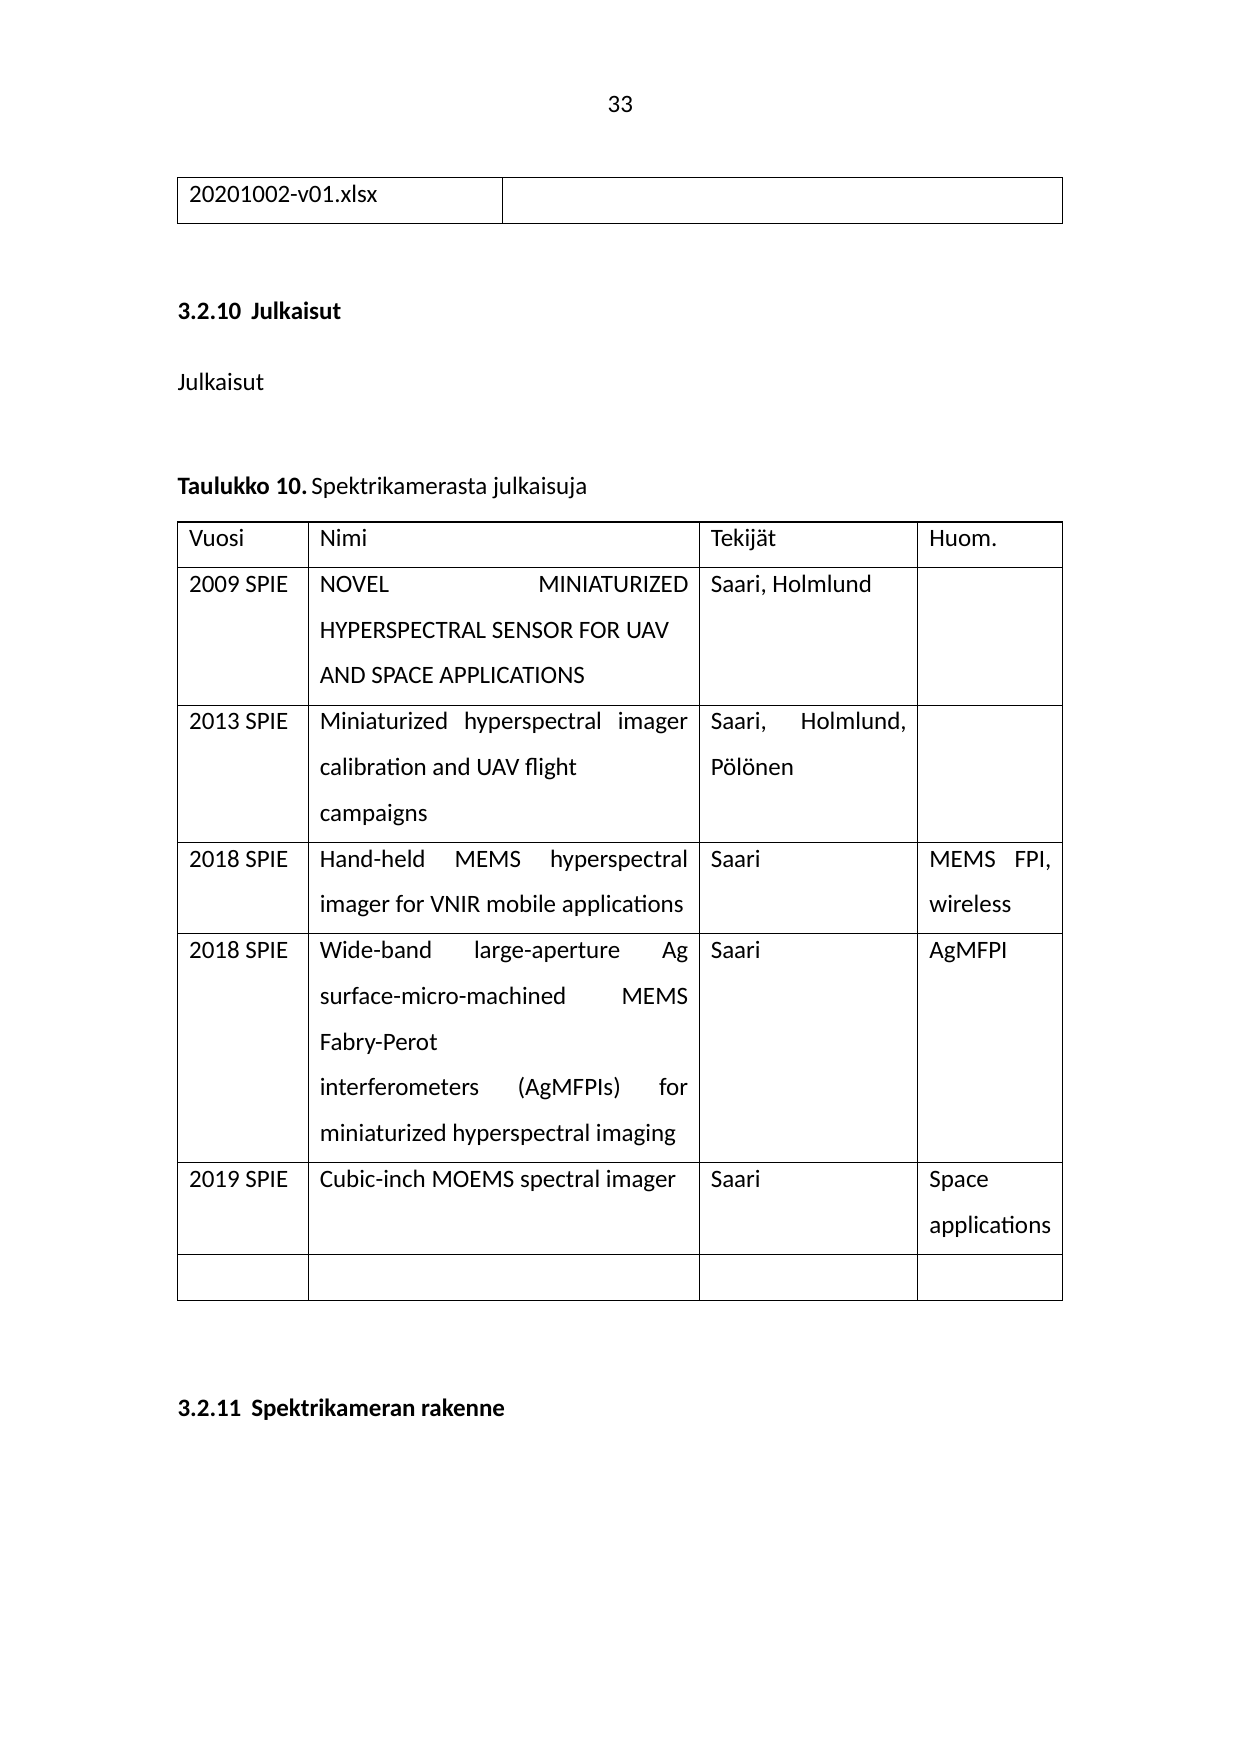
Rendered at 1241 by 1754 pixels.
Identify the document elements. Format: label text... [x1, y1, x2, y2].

table_cell [918, 568, 1062, 704]
table_header Nimi [309, 523, 699, 567]
table_cell Saari [700, 843, 917, 933]
table_cell [309, 1255, 699, 1299]
table_cell MEMS FPI, wireless [918, 843, 1062, 933]
table_cell NOVEL MINIATURIZED HYPERSPECTRAL SENSOR FOR UAV AND SPACE APPLICATIONS [309, 568, 699, 704]
table_cell 2013 SPIE [178, 706, 308, 842]
table_cell Cubic-inch MOEMS spectral imager [309, 1163, 699, 1254]
text Taulukko 10. Spektrikamerasta julkaisuja [177, 470, 1063, 501]
table_cell Saari, Holmlund, Pölönen [700, 706, 917, 842]
table_cell [918, 1255, 1062, 1299]
table_cell 2019 SPIE [178, 1163, 308, 1254]
table_cell Saari [700, 1163, 917, 1254]
subtitle Spektrikameran rakenne [177, 1392, 1063, 1422]
table_cell 2018 SPIE [178, 934, 308, 1162]
text Julkaisut [177, 366, 1063, 397]
table_header Huom. [918, 523, 1062, 567]
table_cell 2018 SPIE [178, 843, 308, 933]
table_header Tekijät [700, 523, 917, 567]
table_cell Saari [700, 934, 917, 1162]
table_cell Miniaturized hyperspectral imager calibration and UAV flight campaigns [309, 706, 699, 842]
table_cell Hand-held MEMS hyperspectral imager for VNIR mobile applications [309, 843, 699, 933]
table_cell Saari, Holmlund [700, 568, 917, 704]
table_cell [700, 1255, 917, 1299]
table_cell AgMFPI [918, 934, 1062, 1162]
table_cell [178, 178, 502, 223]
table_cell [503, 178, 1062, 223]
table_cell [918, 706, 1062, 842]
subtitle Julkaisut [177, 295, 1063, 326]
table_cell Wide-band large-aperture Ag surface-micro-machined MEMS Fabry-Perot interferometers (AgMFPIs) for miniaturized hyperspectral imaging [309, 934, 699, 1162]
table_cell [178, 1255, 308, 1299]
table_cell Space applications [918, 1163, 1062, 1254]
table_cell 2009 SPIE [178, 568, 308, 704]
table_header Vuosi [178, 523, 308, 567]
